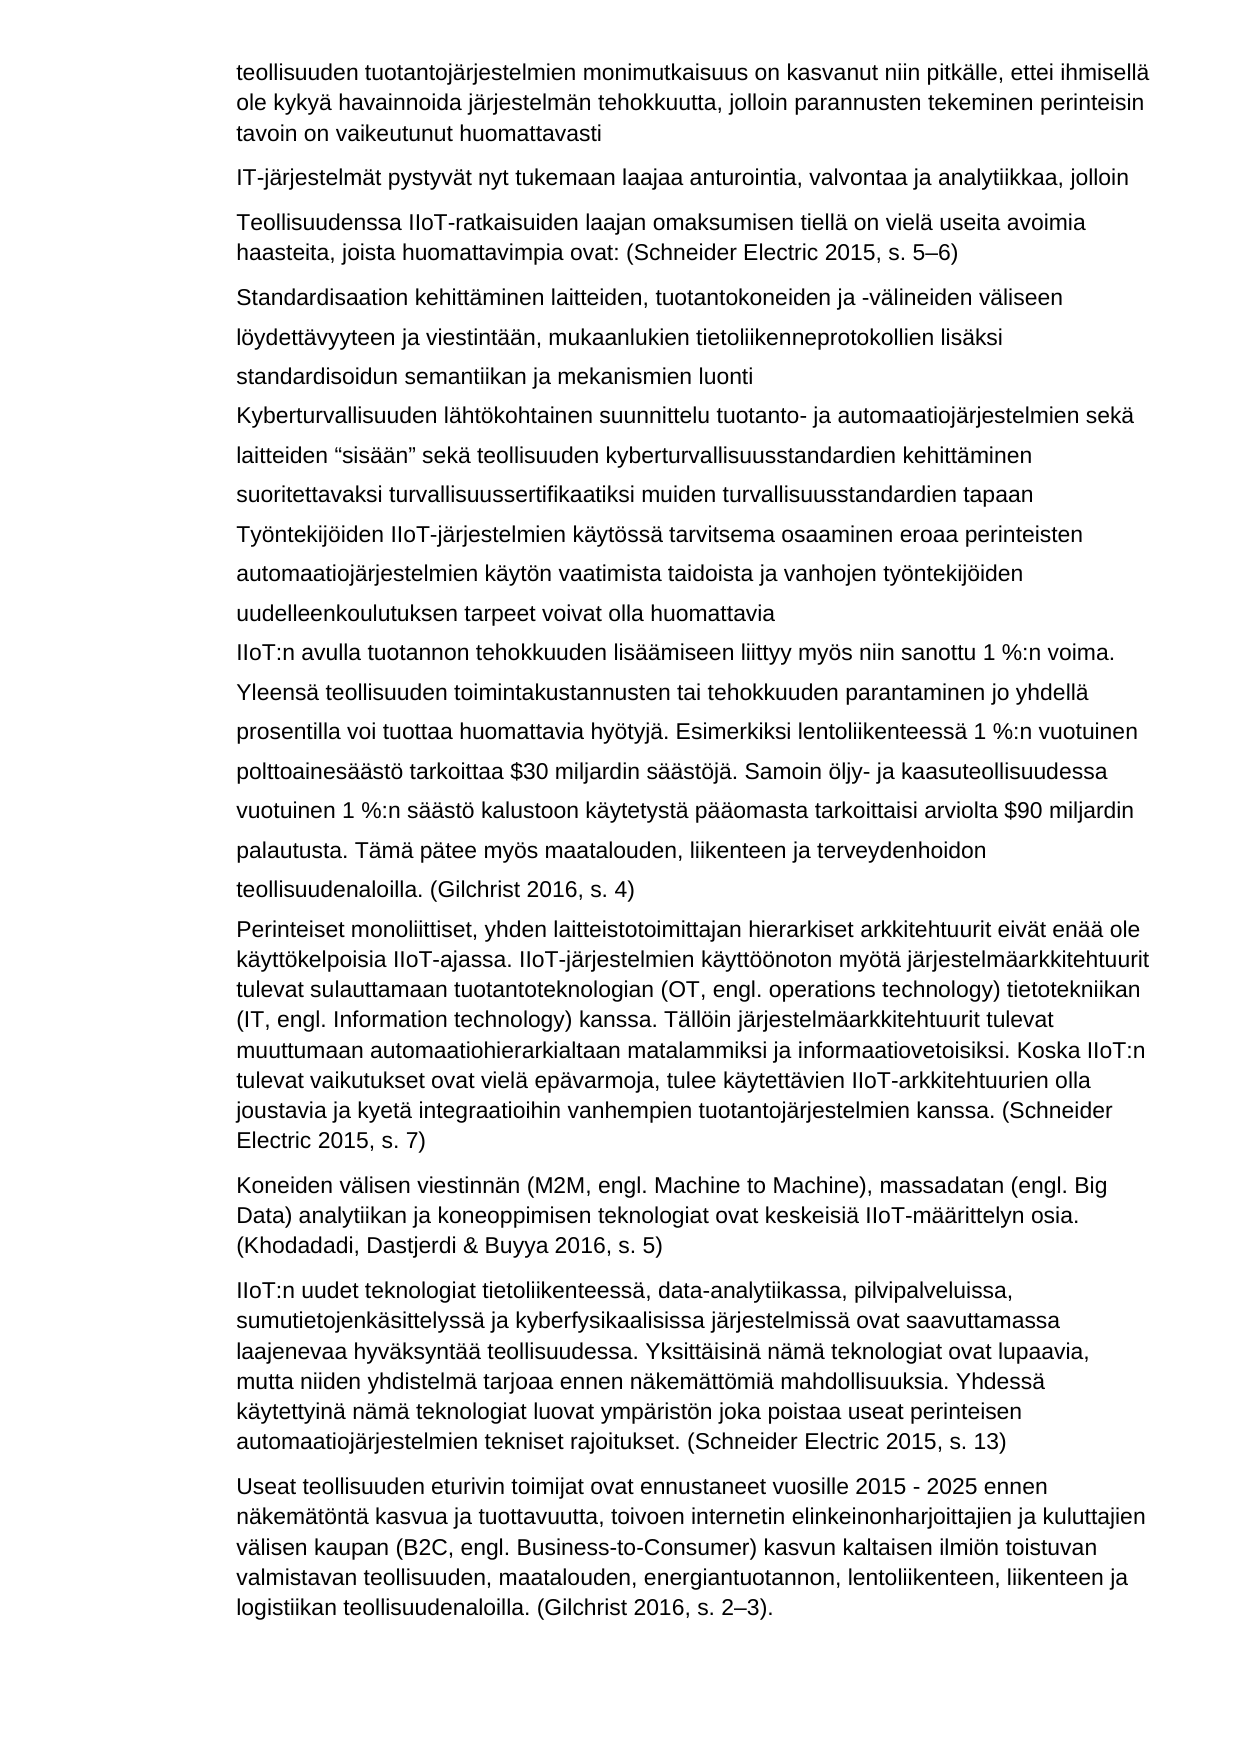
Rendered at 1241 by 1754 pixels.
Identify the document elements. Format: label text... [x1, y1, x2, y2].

text teollisuuden tuotantojärjestelmien monimutkaisuus on kasvanut niin pitkälle, ettei ihmisellä ole kykyä havainnoida järjestelmän tehokkuutta, jolloin parannusten tekeminen perinteisin tavoin on vaikeutunut huomattavasti [236, 59, 1152, 146]
text Perinteiset monoliittiset, yhden laitteistotoimittajan hierarkiset arkkitehtuurit eivät enää ole käyttökelpoisia IIoT-ajassa. IIoT-järjestelmien käyttöönoton myötä järjestelmäarkkitehtuurit tulevat sulauttamaan tuotantoteknologian (OT, engl. operations technology) tietotekniikan (IT, engl. Information technology) kanssa. Tällöin järjestelmäarkkitehtuurit tulevat muuttumaan automaatiohierarkialtaan matalammiksi ja informaatiovetoisiksi. Koska IIoT:n tulevat vaikutukset ovat vielä epävarmoja, tulee käytettävien IIoT-arkkitehtuurien olla joustavia ja kyetä integraatioihin vanhempien tuotantojärjestelmien kanssa. (Schneider Electric 2015, s. 7) [236, 916, 1152, 1153]
text IIoT:n uudet teknologiat tietoliikenteessä, data-analytiikassa, pilvipalveluissa, sumutietojenkäsittelyssä ja kyberfysikaalisissa järjestelmissä ovat saavuttamassa laajenevaa hyväksyntää teollisuudessa. Yksittäisinä nämä teknologiat ovat lupaavia, mutta niiden yhdistelmä tarjoaa ennen näkemättömiä mahdollisuuksia. Yhdessä käytettyinä nämä teknologiat luovat ympäristön joka poistaa useat perinteisen automaatiojärjestelmien tekniset rajoitukset. (Schneider Electric 2015, s. 13) [236, 1277, 1152, 1454]
text IT-järjestelmät pystyvät nyt tukemaan laajaa anturointia, valvontaa ja analytiikkaa, jolloin [236, 164, 1152, 191]
text Teollisuudenssa IIoT-ratkaisuiden laajan omaksumisen tiellä on vielä useita avoimia haasteita, joista huomattavimpia ovat: (Schneider Electric 2015, s. 5–6) [236, 209, 1152, 266]
text Koneiden välisen viestinnän (M2M, engl. Machine to Machine), massadatan (engl. Big Data) analytiikan ja koneoppimisen teknologiat ovat keskeisiä IIoT-määrittelyn osia. (Khodadadi, Dastjerdi & Buyya 2016, s. 5) [236, 1172, 1152, 1259]
text Useat teollisuuden eturivin toimijat ovat ennustaneet vuosille 2015 - 2025 ennen näkemätöntä kasvua ja tuottavuutta, toivoen internetin elinkeinonharjoittajien ja kuluttajien välisen kaupan (B2C, engl. Business-to-Consumer) kasvun kaltaisen ilmiön toistuvan valmistavan teollisuuden, maatalouden, energiantuotannon, lentoliikenteen, liikenteen ja logistiikan teollisuudenaloilla. (Gilchrist 2016, s. 2–3). [236, 1473, 1152, 1620]
